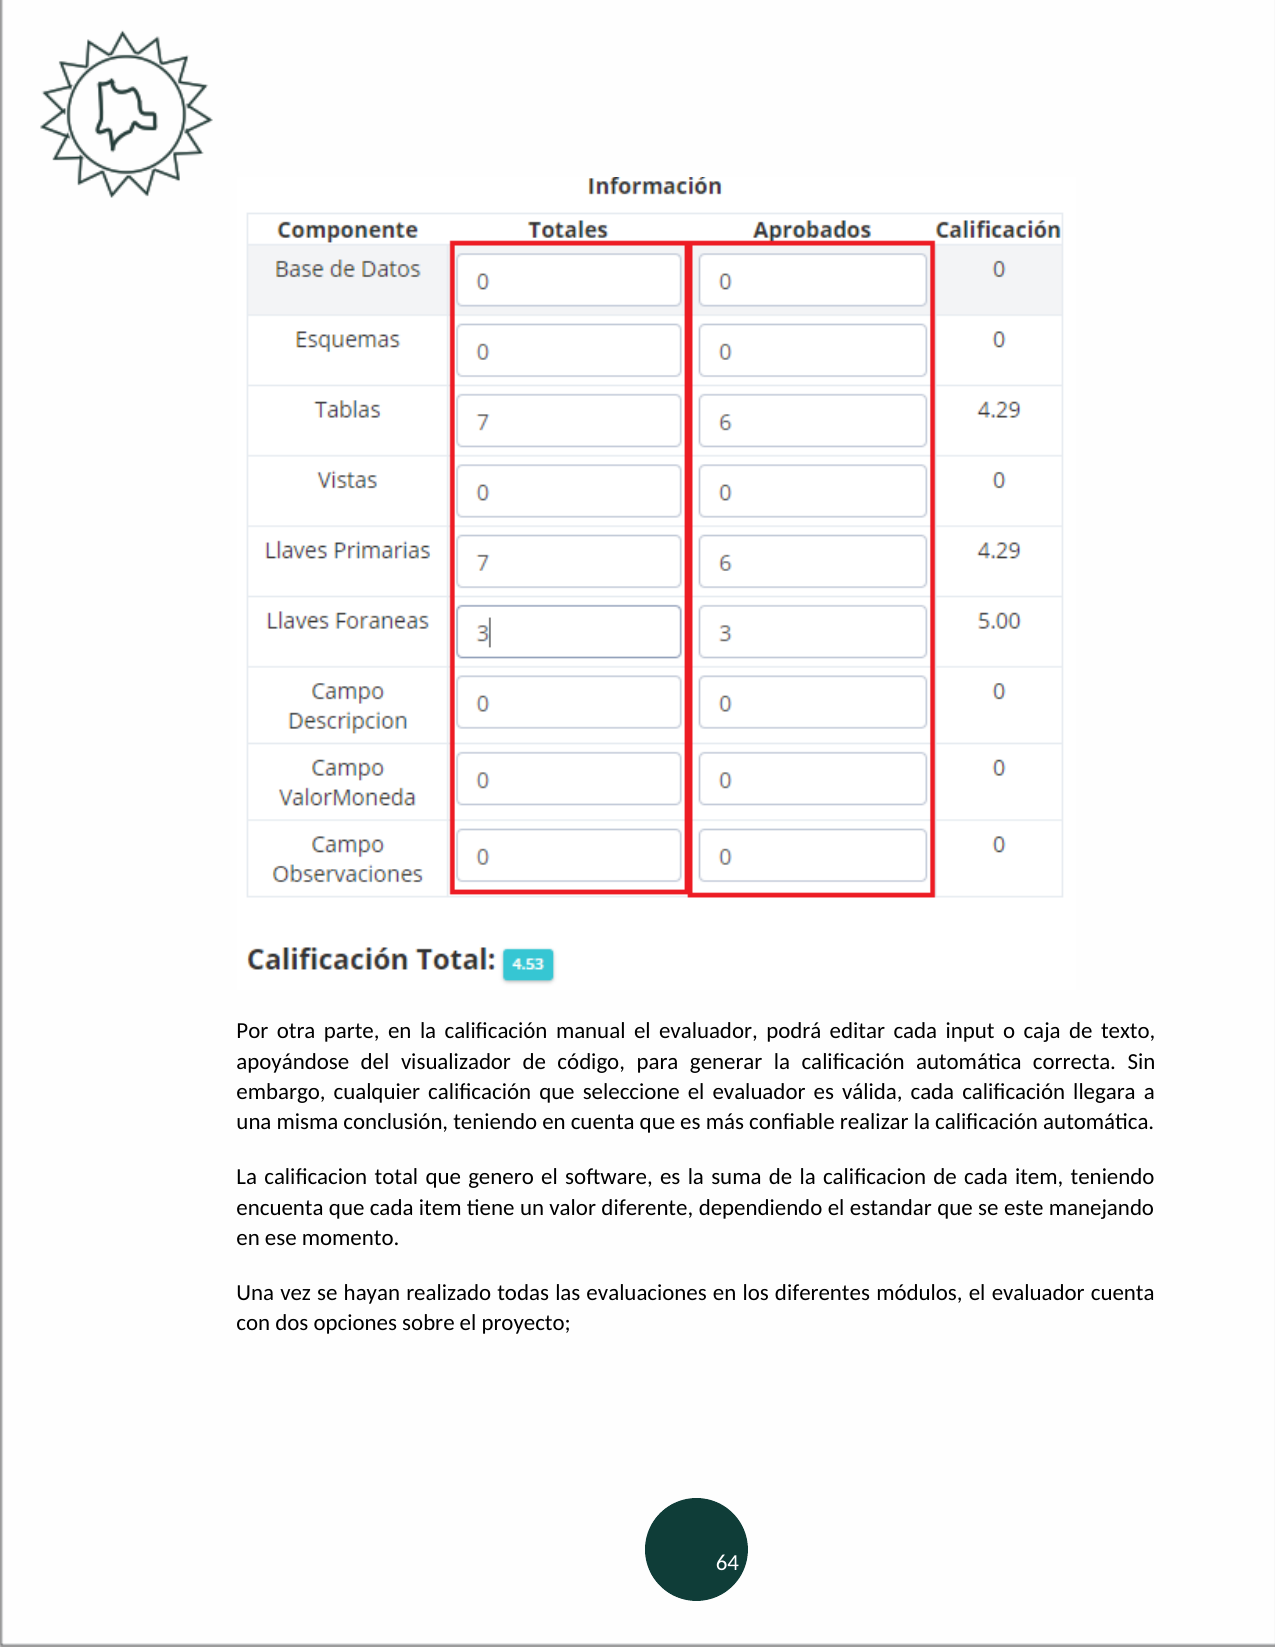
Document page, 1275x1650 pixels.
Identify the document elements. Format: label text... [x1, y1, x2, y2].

text Por otra parte, en la calificación manual el evaluador, podrá editar cada input o caja de texto, apoyándose del visualizador de código, para generar la calificación automática correcta. Sin embargo, cualquier calificación que seleccione el evaluador es válida, cada calificación llegara a una misma conclusión, teniendo en cuenta que es más confiable realizar la calificación automática. [236, 1017, 1157, 1135]
text La calificacion total que genero el software, es la suma de la calificacion de cada item, teniendo encuenta que cada item tiene un valor diferente, dependiendo el estandar que se este manejando en ese momento. [236, 1162, 1157, 1251]
text Una vez se hayan realizado todas las evaluaciones en los diferentes módulos, el evaluador cuenta con dos opciones sobre el proyecto; [236, 1278, 1157, 1336]
picture [0, 0, 1275, 1647]
